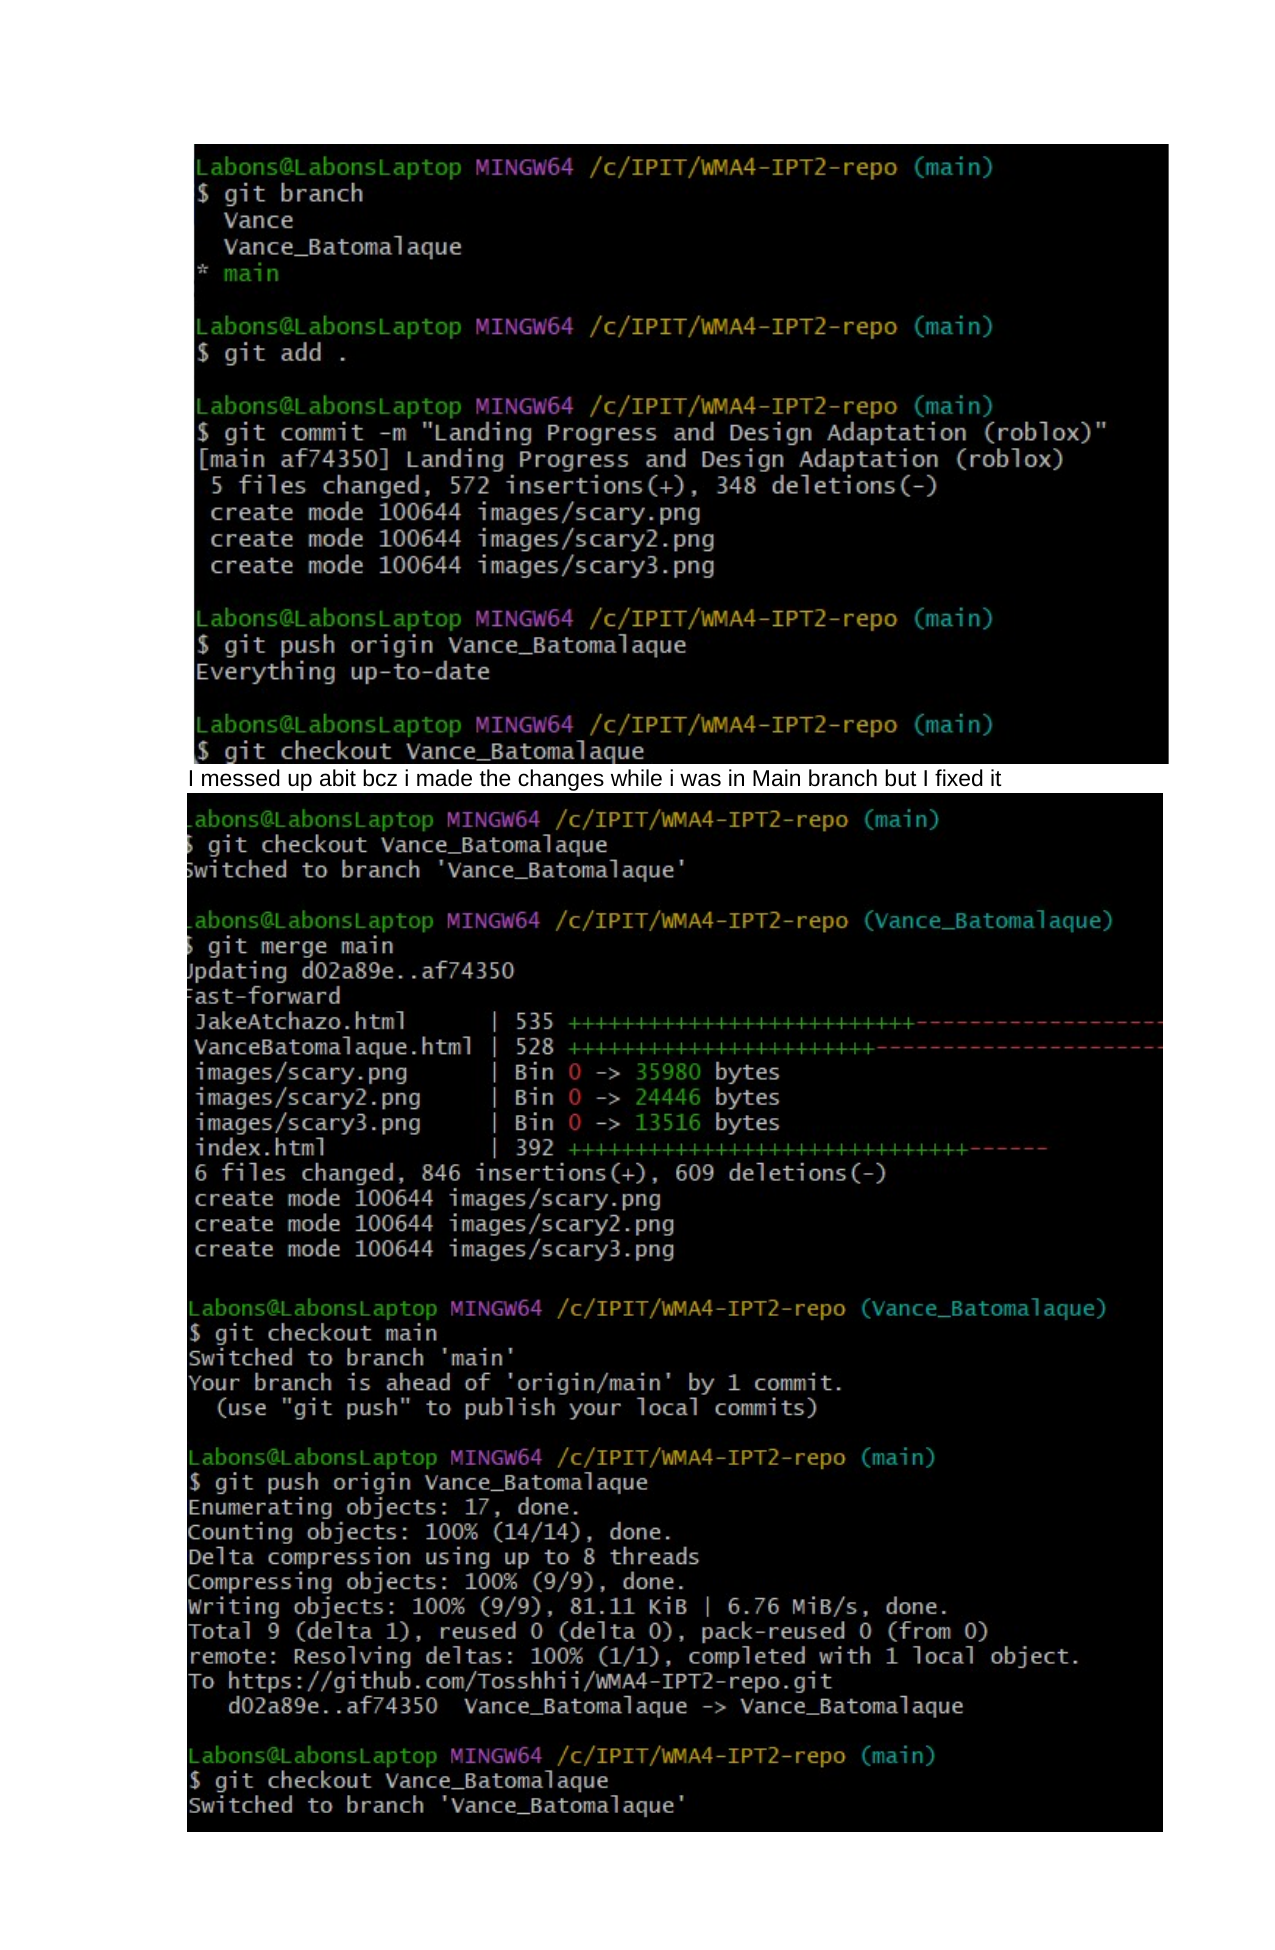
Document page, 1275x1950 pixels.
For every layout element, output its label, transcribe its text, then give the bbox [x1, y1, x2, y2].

picture [187, 793, 1163, 1832]
picture [193, 144, 1169, 764]
text I messed up abit bcz i made the changes while i was in Main branch but I fixed it [188, 765, 1223, 792]
